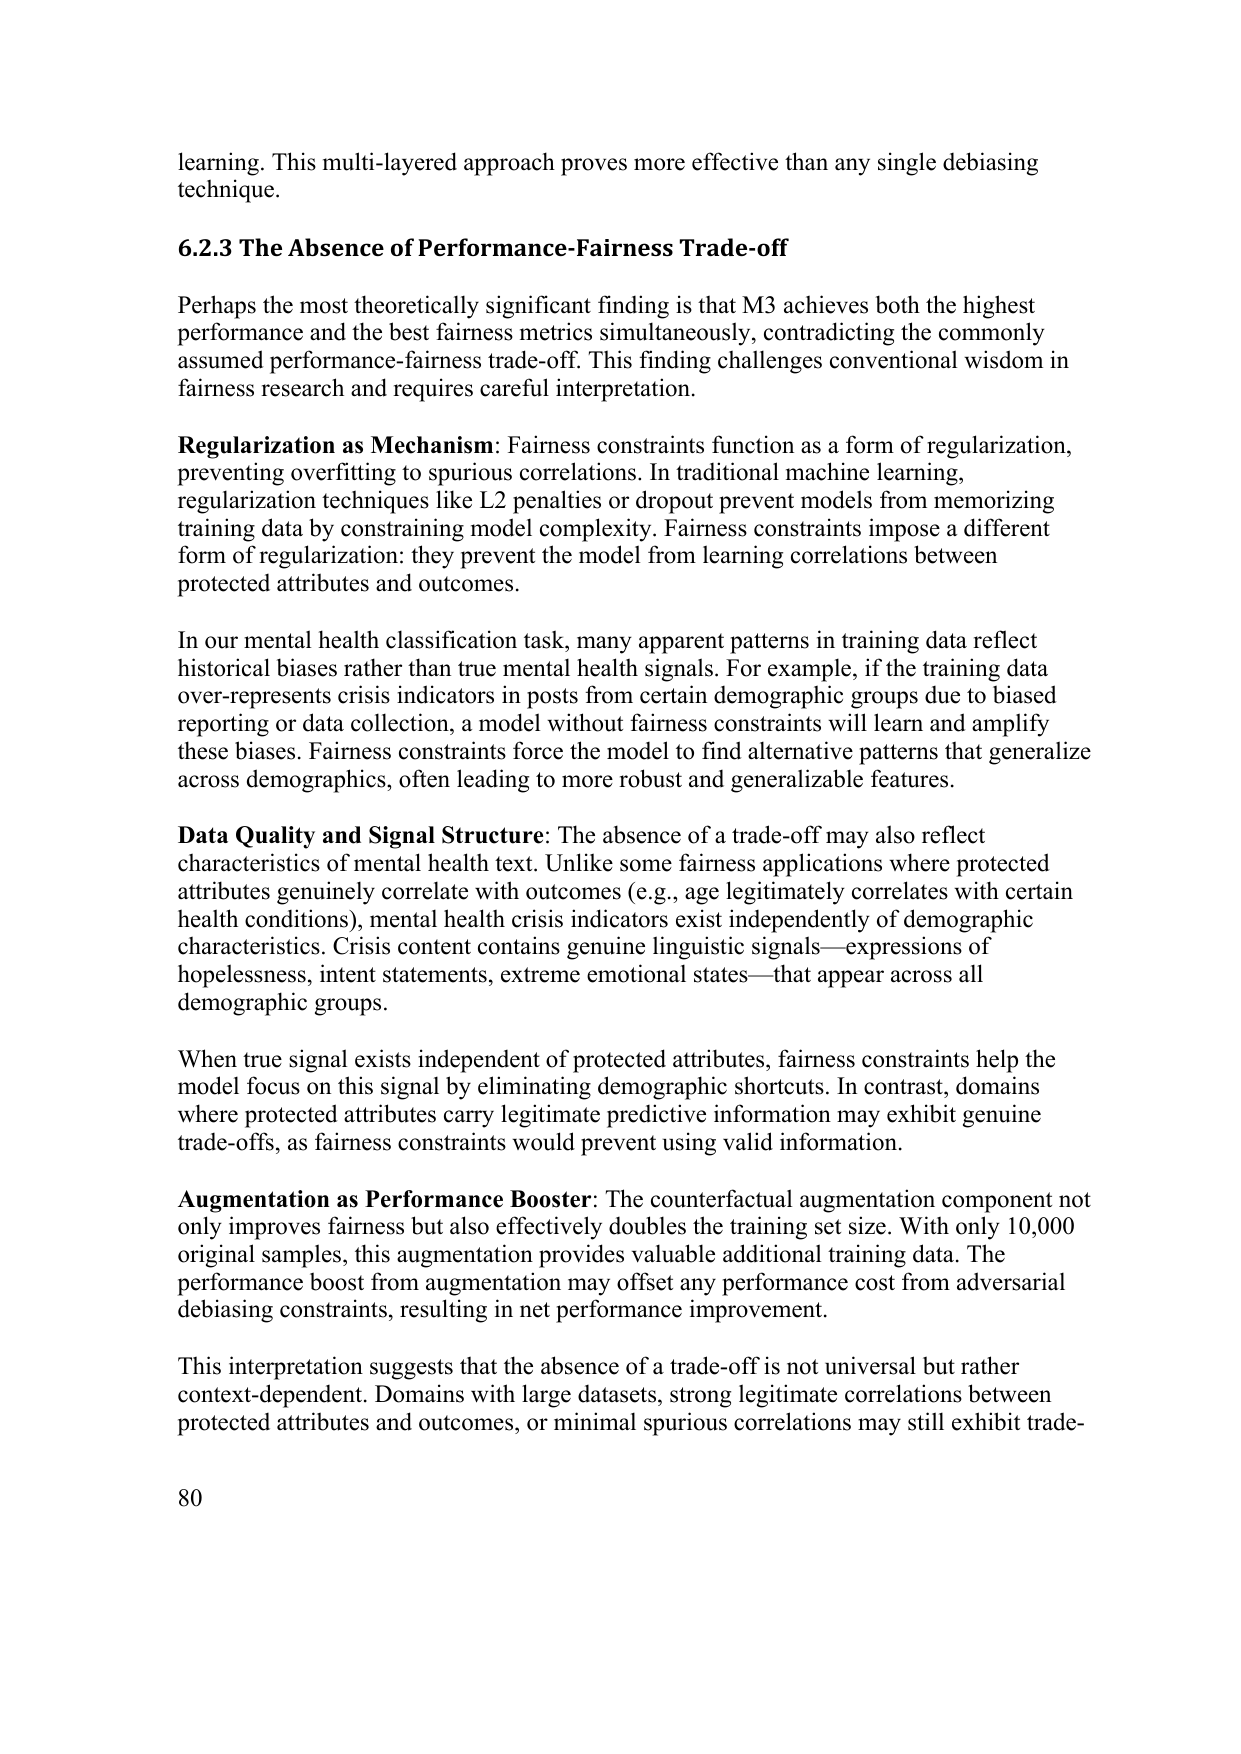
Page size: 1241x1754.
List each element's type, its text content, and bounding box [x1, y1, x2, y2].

text When true signal exists independent of protected attributes, fairness constraints help the model focus on this signal by eliminating demographic shortcuts. In contrast, domains where protected attributes carry legitimate predictive information may exhibit genuine trade-offs, as fairness constraints would prevent using valid information. [177, 1045, 1092, 1156]
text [177, 148, 1092, 203]
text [177, 1352, 1092, 1436]
text Perhaps the most theoretically significant finding is that M3 achieves both the highest performance and the best fairness metrics simultaneously, contradicting the commonly assumed performance-fairness trade-off. This finding challenges conventional wisdom in fairness research and requires careful interpretation. [177, 291, 1092, 402]
text In our mental health classification task, many apparent patterns in training data reflect historical biases rather than true mental health signals. For example, if the training data over-represents crisis indicators in posts from certain demographic groups due to biased reporting or data collection, a model without fairness constraints will learn and amplify these biases. Fairness constraints force the model to find alternative patterns that generalize across demographics, often leading to more robust and generalizable features. [177, 626, 1092, 792]
text Data Quality and Signal Structure: The absence of a trade-off may also reflect characteristics of mental health text. Unlike some fairness applications where protected attributes genuinely correlate with outcomes (e.g., age legitimately correlates with certain health conditions), mental health crisis indicators exist independently of demographic characteristics. Crisis content contains genuine linguistic signals—expressions of hopelessness, intent statements, extreme emotional states—that appear across all demographic groups. [177, 822, 1092, 1016]
subtitle 6.2.3 The Absence of Performance-Fairness Trade-off [177, 232, 1092, 262]
text Augmentation as Performance Booster: The counterfactual augmentation component not only improves fairness but also effectively doubles the training set size. With only 10,000 original samples, this augmentation provides valuable additional training data. The performance boost from augmentation may offset any performance cost from adversarial debiasing constraints, resulting in net performance improvement. [177, 1185, 1092, 1323]
text Regularization as Mechanism: Fairness constraints function as a form of regularization, preventing overfitting to spurious correlations. In traditional machine learning, regularization techniques like L2 penalties or dropout prevent models from memorizing training data by constraining model complexity. Fairness constraints impose a different form of regularization: they prevent the model from learning correlations between protected attributes and outcomes. [177, 431, 1092, 597]
